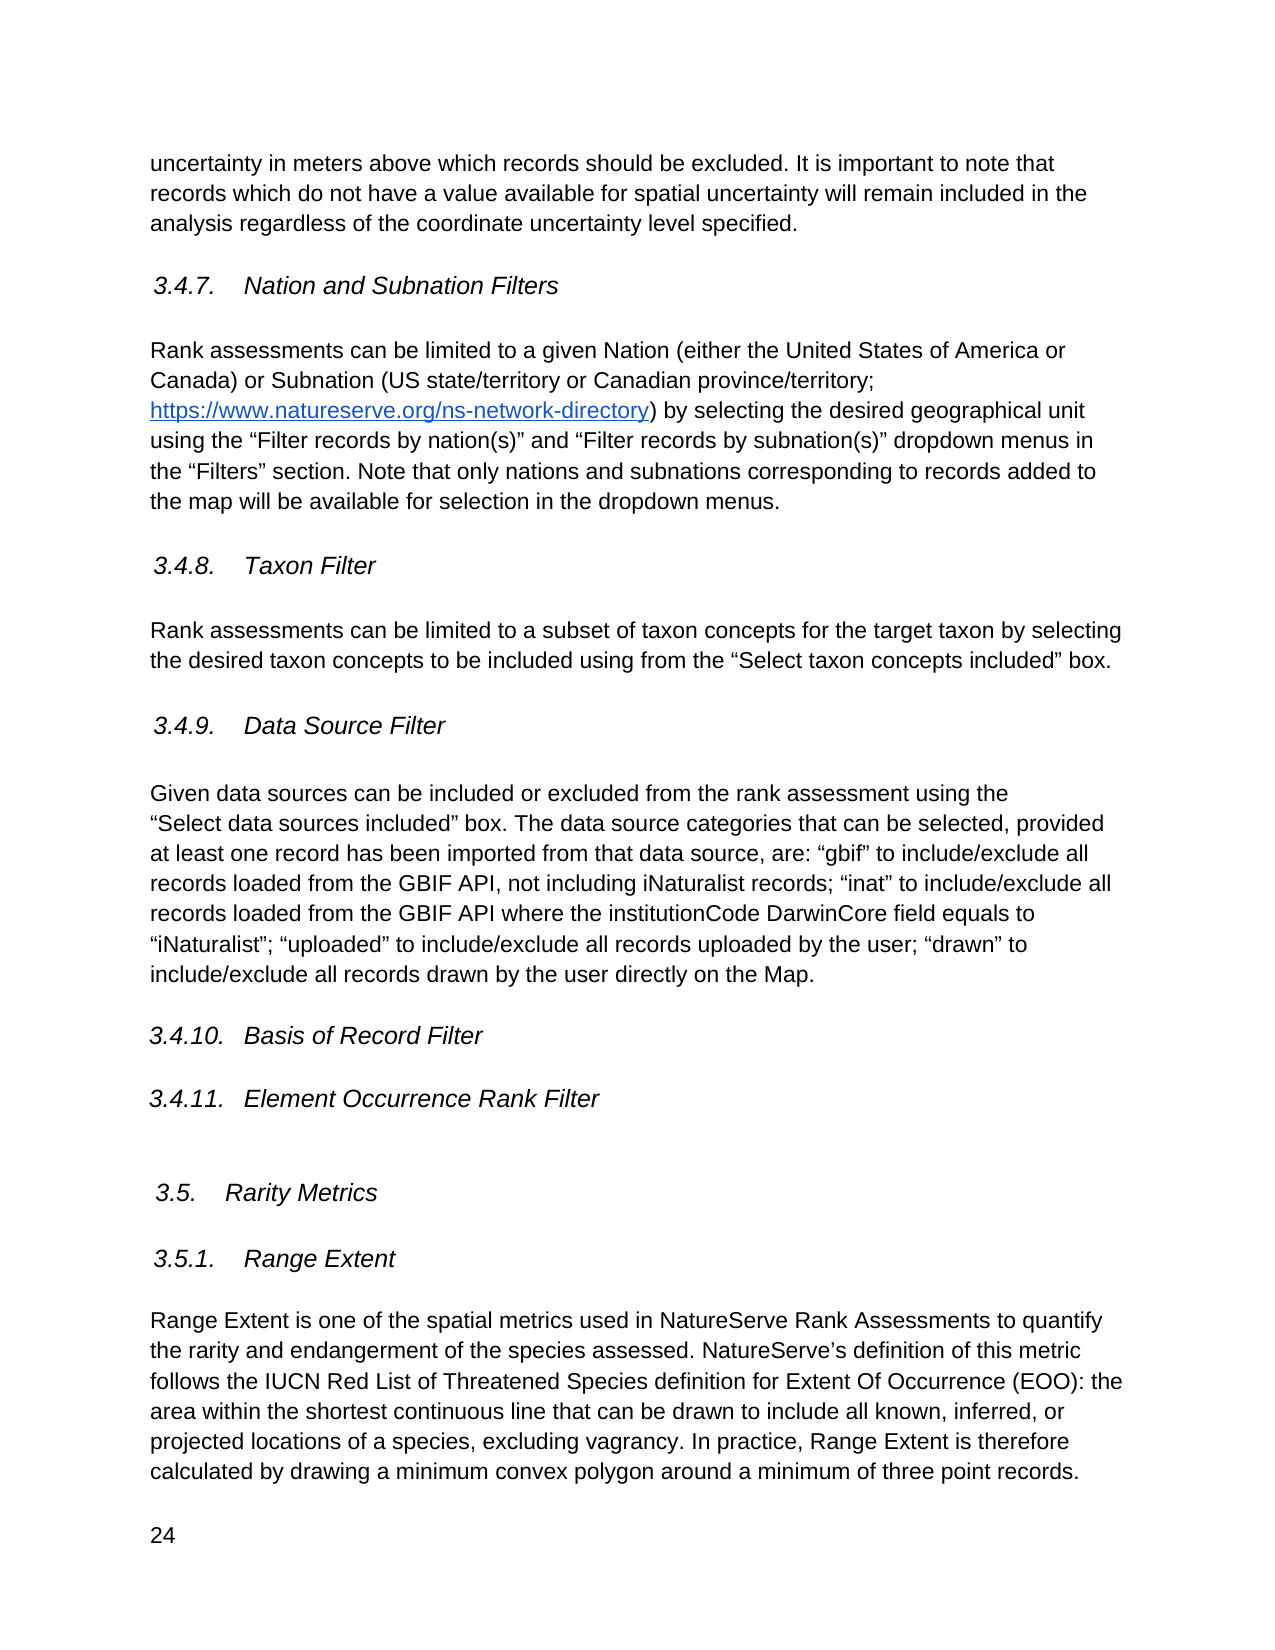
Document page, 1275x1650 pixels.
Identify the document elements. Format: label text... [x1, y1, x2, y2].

text “Select data sources included” box. The data source categories that can be selected, provided at least one record has been imported from that data source, are: “gbif” to include/exclude all records loaded from the GBIF API, not including iNaturalist records; “inat” to include/exclude all records loaded from the GBIF API where the institutionCode DarwinCore field equals to “iNaturalist”; “uploaded” to include/exclude all records uploaded by the user; “drawn” to include/exclude all records drawn by the user directly on the Map. [150, 810, 1125, 987]
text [150, 150, 1125, 237]
subtitle Data Source Filter [216, 711, 1125, 739]
text Rank assessments can be limited to a given Nation (either the United States of America or Canada) or Subnation (US state/territory or Canadian province/territory; https://www.natureserve.org/ns-network-directory) by selecting the desired geographical unit using the “Filter records by nation(s)” and “Filter records by subnation(s)” dropdown menus in the “Filters” section. Note that only nations and subnations corresponding to records added to the map will be available for selection in the dropdown menus. [150, 337, 1125, 514]
text Rank assessments can be limited to a subset of taxon concepts for the target taxon by selecting the desired taxon concepts to be included using from the “Select taxon concepts included” box. [150, 617, 1125, 674]
subtitle Element Occurrence Rank Filter [225, 1084, 1125, 1113]
subtitle Rarity Metrics [197, 1178, 1125, 1207]
subtitle Basis of Record Filter [225, 1021, 1125, 1050]
text Range Extent is one of the spatial metrics used in NatureServe Rank Assessments to quantify the rarity and endangerment of the species assessed. NatureServe’s definition of this metric follows the IUCN Red List of Threatened Species definition for Extent Of Occurrence (EOO): the area within the shortest continuous line that can be drawn to include all known, inferred, or projected locations of a species, excluding vagrancy. In practice, Range Extent is therefore calculated by drawing a minimum convex polygon around a minimum of three point records. [150, 1307, 1125, 1484]
subtitle Nation and Subnation Filters [216, 271, 1125, 299]
text Given data sources can be included or excluded from the rank assessment using the [150, 779, 1125, 806]
subtitle Range Extent [216, 1244, 1125, 1273]
subtitle Taxon Filter [216, 551, 1125, 580]
